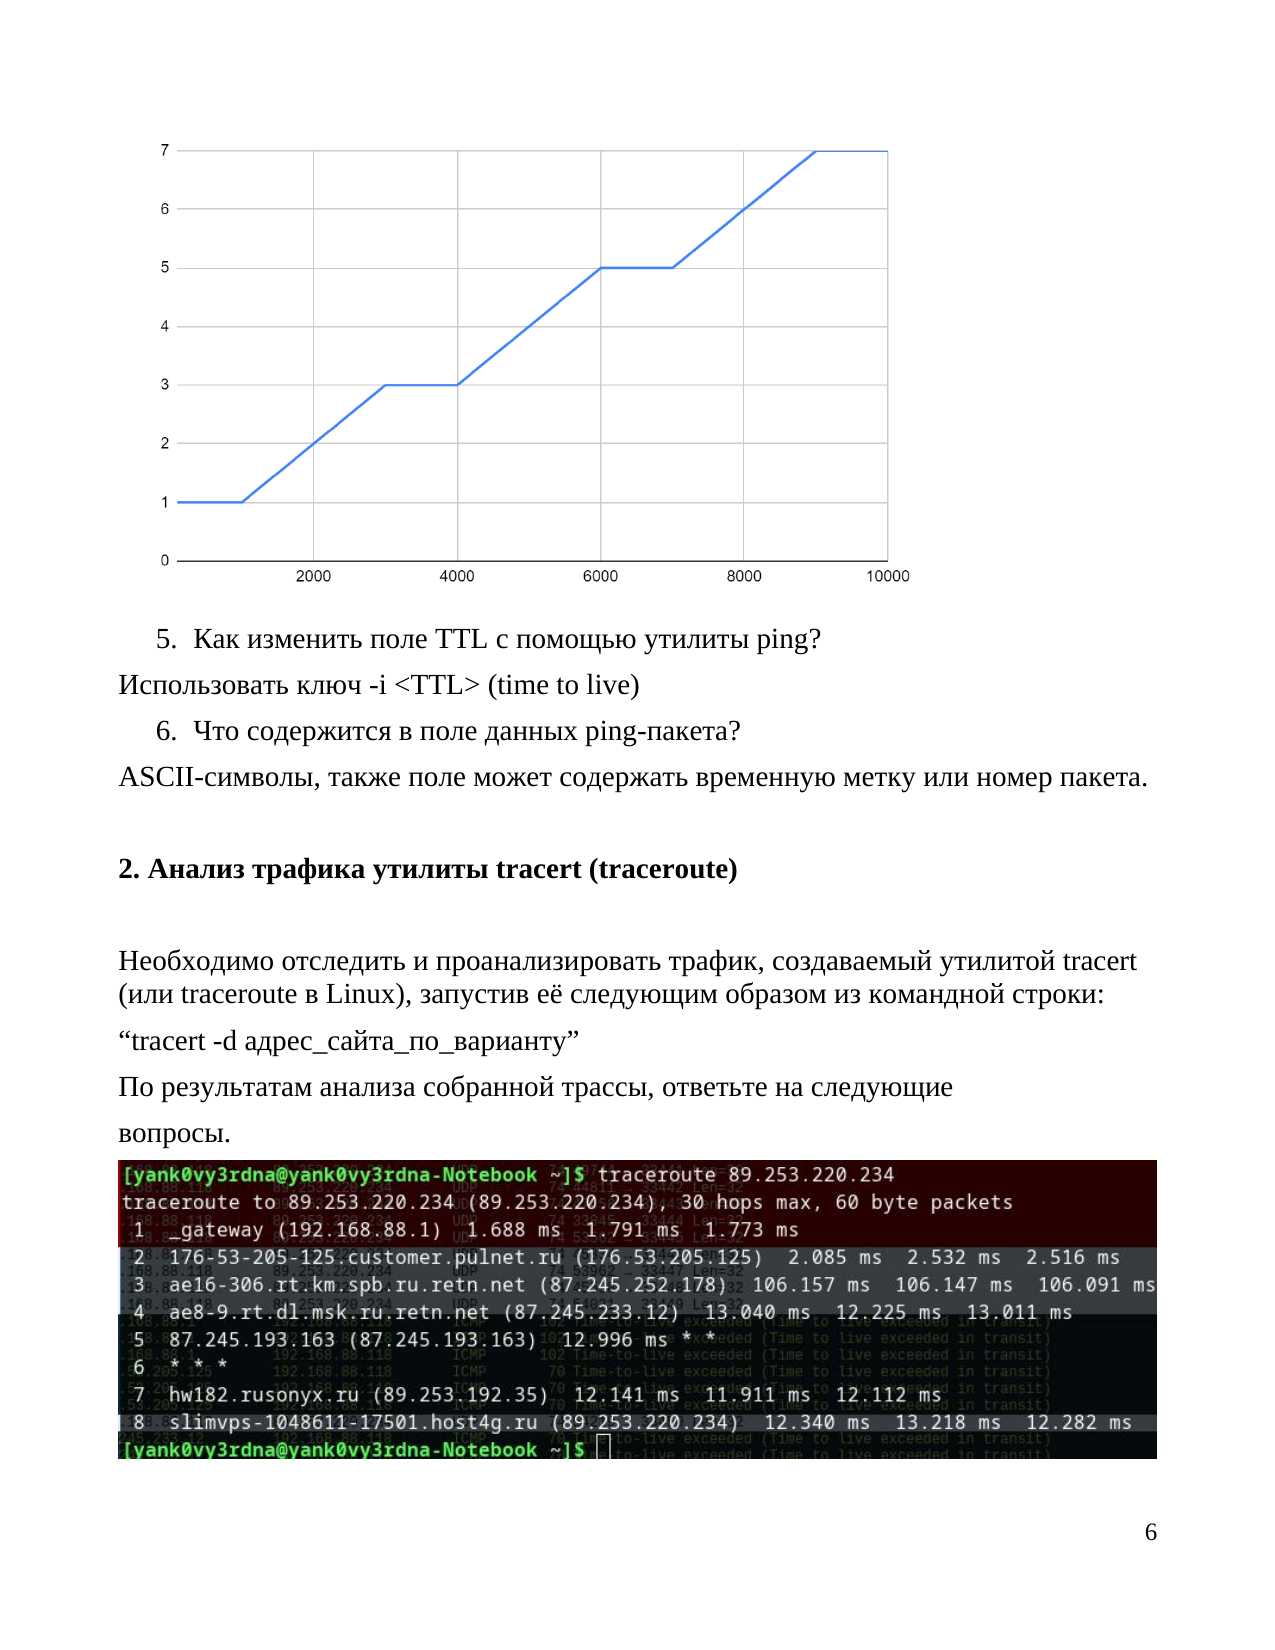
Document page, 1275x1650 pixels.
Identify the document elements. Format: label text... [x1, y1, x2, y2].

text ASCII-символы, также поле может содержать временную метку или номер пакета. [118, 759, 1157, 792]
list Как изменить поле TTL с помощью утилиты ping? [156, 621, 1157, 654]
text 2. Анализ трафика утилиты tracert (traceroute) [118, 851, 1157, 884]
text “tracert -d адрес_сайта_по_варианту” [118, 1023, 1157, 1056]
list Что содержится в поле данных ping-пакета? [156, 713, 1157, 746]
picture [118, 118, 912, 609]
text По результатам анализа собранной трассы, ответьте на следующие [118, 1069, 1157, 1102]
text Необходимо отследить и проанализировать трафик, создаваемый утилитой tracert (или traceroute в Linux), запустив её следующим образом из командной строки: [118, 943, 1157, 1010]
text вопросы. [118, 1115, 1157, 1148]
picture [118, 1160, 1157, 1459]
text Использовать ключ -i <TTL> (time to live) [118, 667, 1157, 700]
